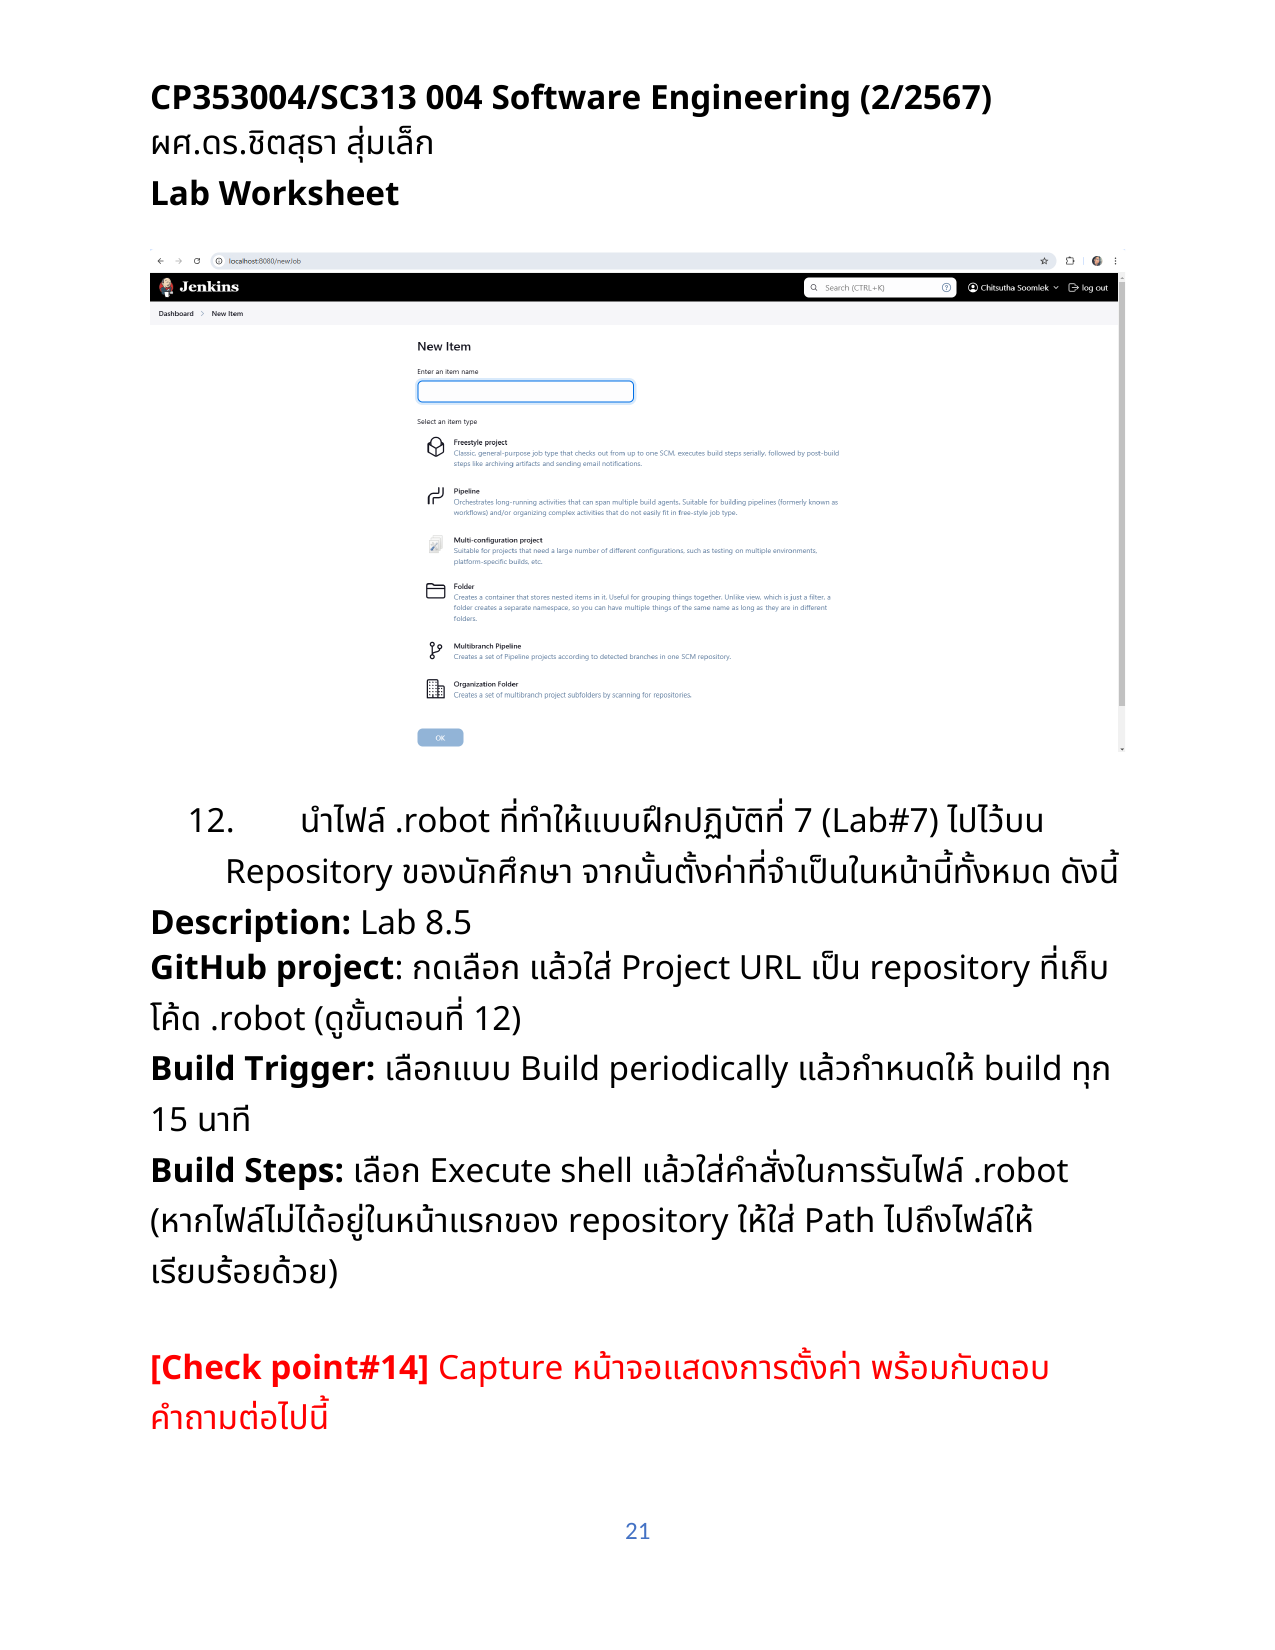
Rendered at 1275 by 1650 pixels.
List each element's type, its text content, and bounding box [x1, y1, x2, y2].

list นำไฟล์ .robot ที่ทำให้แบบฝึกปฏิบัติที่ 7 (Lab#7) ไปไว้บน Repository ของนักศึกษา จากนั้นตั้งค่าที่จำเป็นในหน้านี้ทั้งหมด ดังนี้ [187, 797, 1125, 898]
text GitHub project: กดเลือก แล้วใส่ Project URL เป็น repository ที่เก็บโค้ด .robot (ดูขั้นตอนที่ 12) [150, 944, 1125, 1045]
text Description: Lab 8.5 [150, 898, 1125, 944]
text Build Trigger: เลือกแบบ Build periodically แล้วกำหนดให้ build ทุก 15 นาที [150, 1045, 1125, 1146]
text [Check point#14] Capture หน้าจอแสดงการตั้งค่า พร้อมกับตอบคำถามต่อไปนี้ [150, 1344, 1125, 1445]
picture [150, 249, 1125, 752]
text Build Steps: เลือก Execute shell แล้วใส่คำสั่งในการรันไฟล์ .robot (หากไฟล์ไม่ได้อยู่ในหน้าแรกของ repository ให้ใส่ Path ไปถึงไฟล์ให้เรียบร้อยด้วย) [150, 1146, 1125, 1298]
